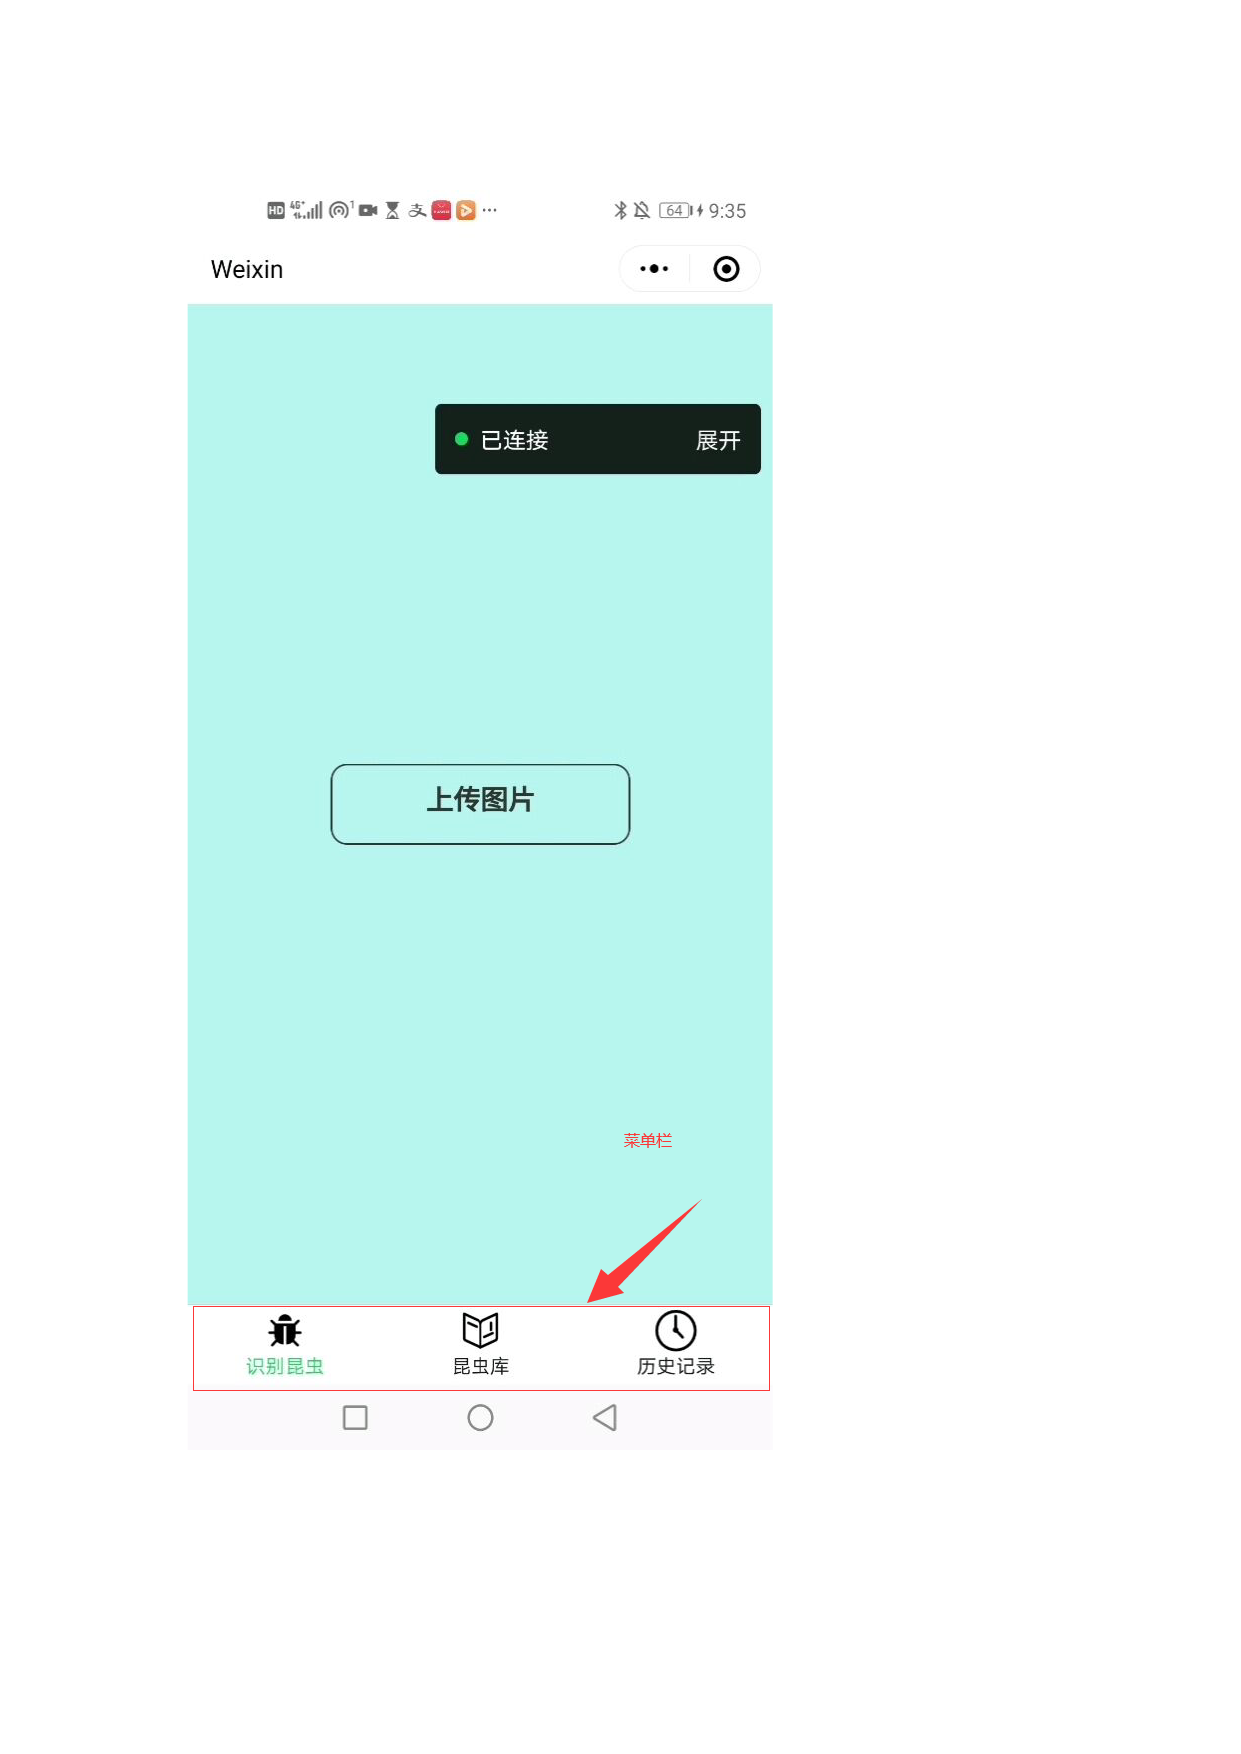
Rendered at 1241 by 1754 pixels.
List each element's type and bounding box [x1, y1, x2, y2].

picture [187, 174, 773, 1450]
